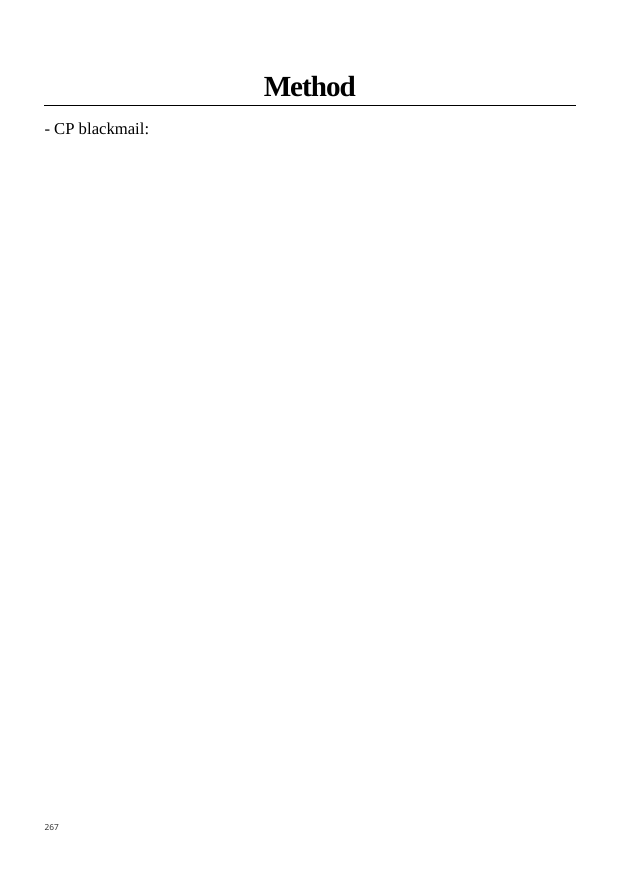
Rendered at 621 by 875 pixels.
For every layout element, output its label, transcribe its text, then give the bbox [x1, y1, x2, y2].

subtitle Method [44, 69, 576, 105]
text - CP blackmail: [44, 118, 576, 138]
